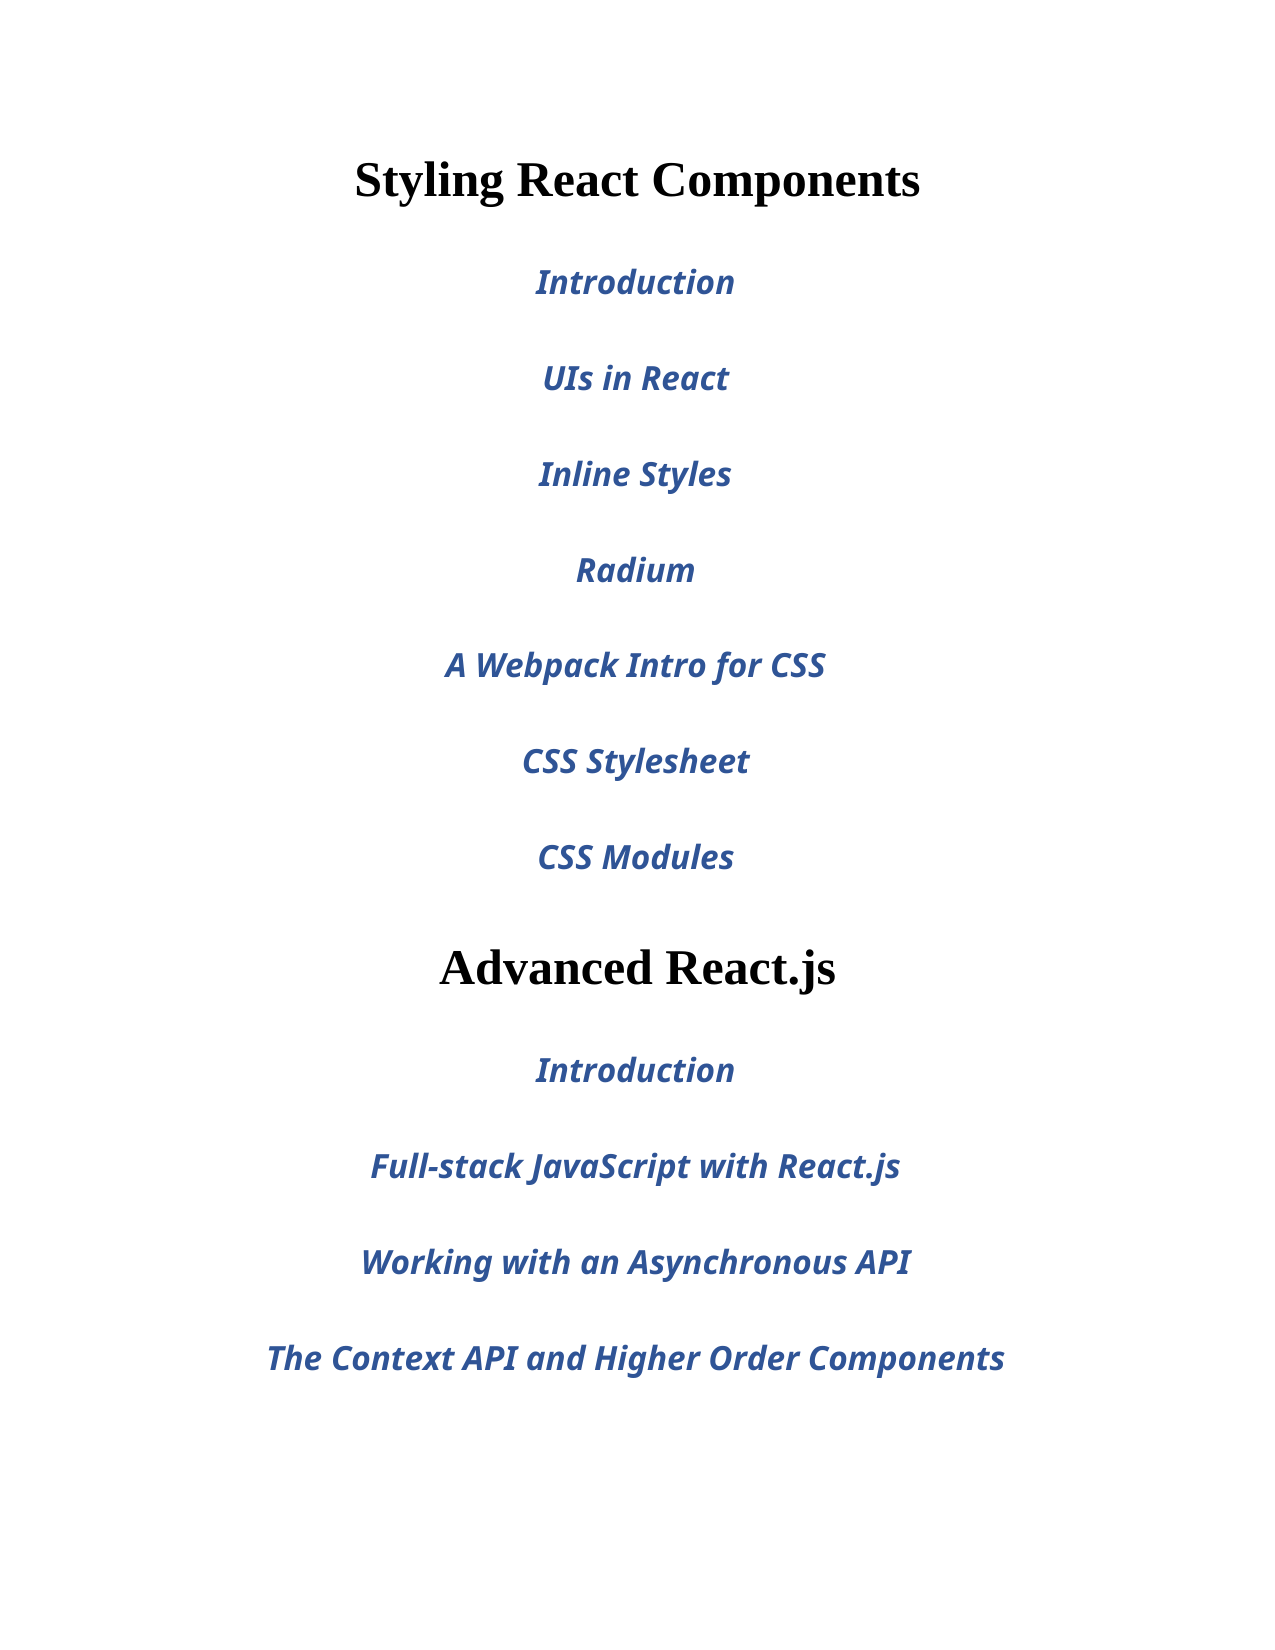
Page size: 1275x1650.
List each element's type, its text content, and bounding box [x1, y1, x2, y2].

subtitle Working with an Asynchronous API [150, 1239, 1125, 1284]
subtitle Introduction [150, 1047, 1125, 1092]
subtitle The Context API and Higher Order Components [150, 1334, 1125, 1380]
subtitle A Webpack Intro for CSS [150, 642, 1125, 688]
subtitle CSS Stylesheet [150, 738, 1125, 783]
subtitle UIs in React [150, 355, 1125, 400]
subtitle Radium [150, 546, 1125, 592]
subtitle Full-stack JavaScript with React.js [150, 1143, 1125, 1188]
subtitle CSS Modules [150, 834, 1125, 879]
subtitle Styling React Components [150, 150, 1125, 207]
subtitle Introduction [150, 259, 1125, 304]
subtitle Inline Styles [150, 451, 1125, 496]
subtitle Advanced React.js [150, 938, 1125, 996]
